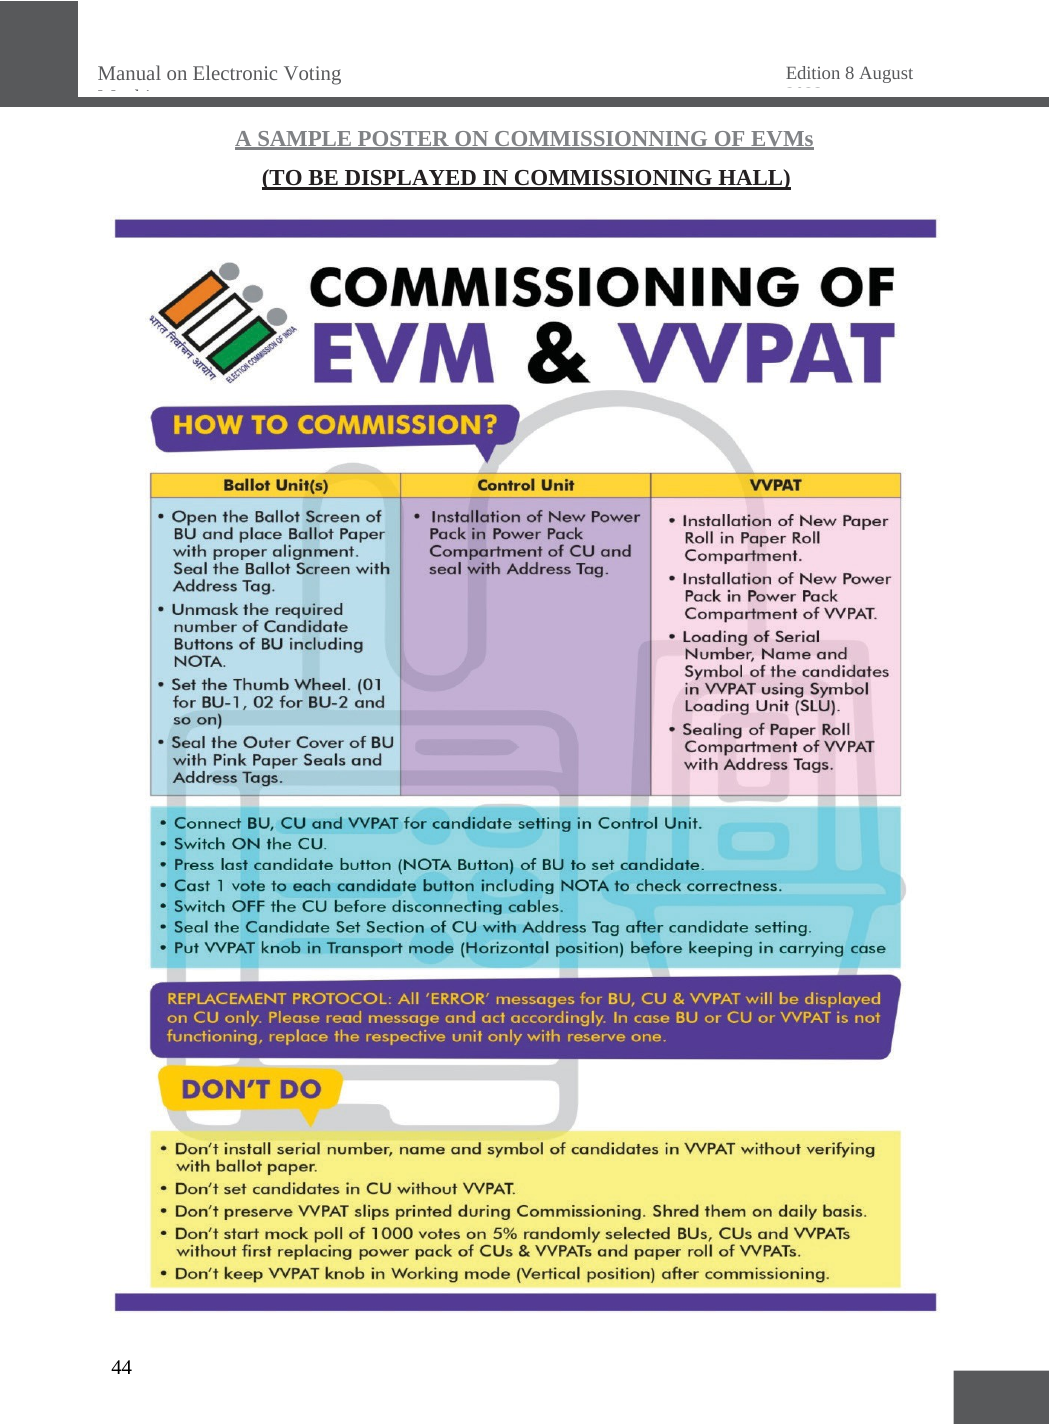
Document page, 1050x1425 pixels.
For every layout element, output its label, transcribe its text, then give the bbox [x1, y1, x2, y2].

text A SAMPLE POSTER ON COMMISSIONNING OF EVMs (TO BE DISPLAYED IN COMMISSIONING HALL) [235, 124, 815, 191]
picture [109, 215, 941, 1318]
